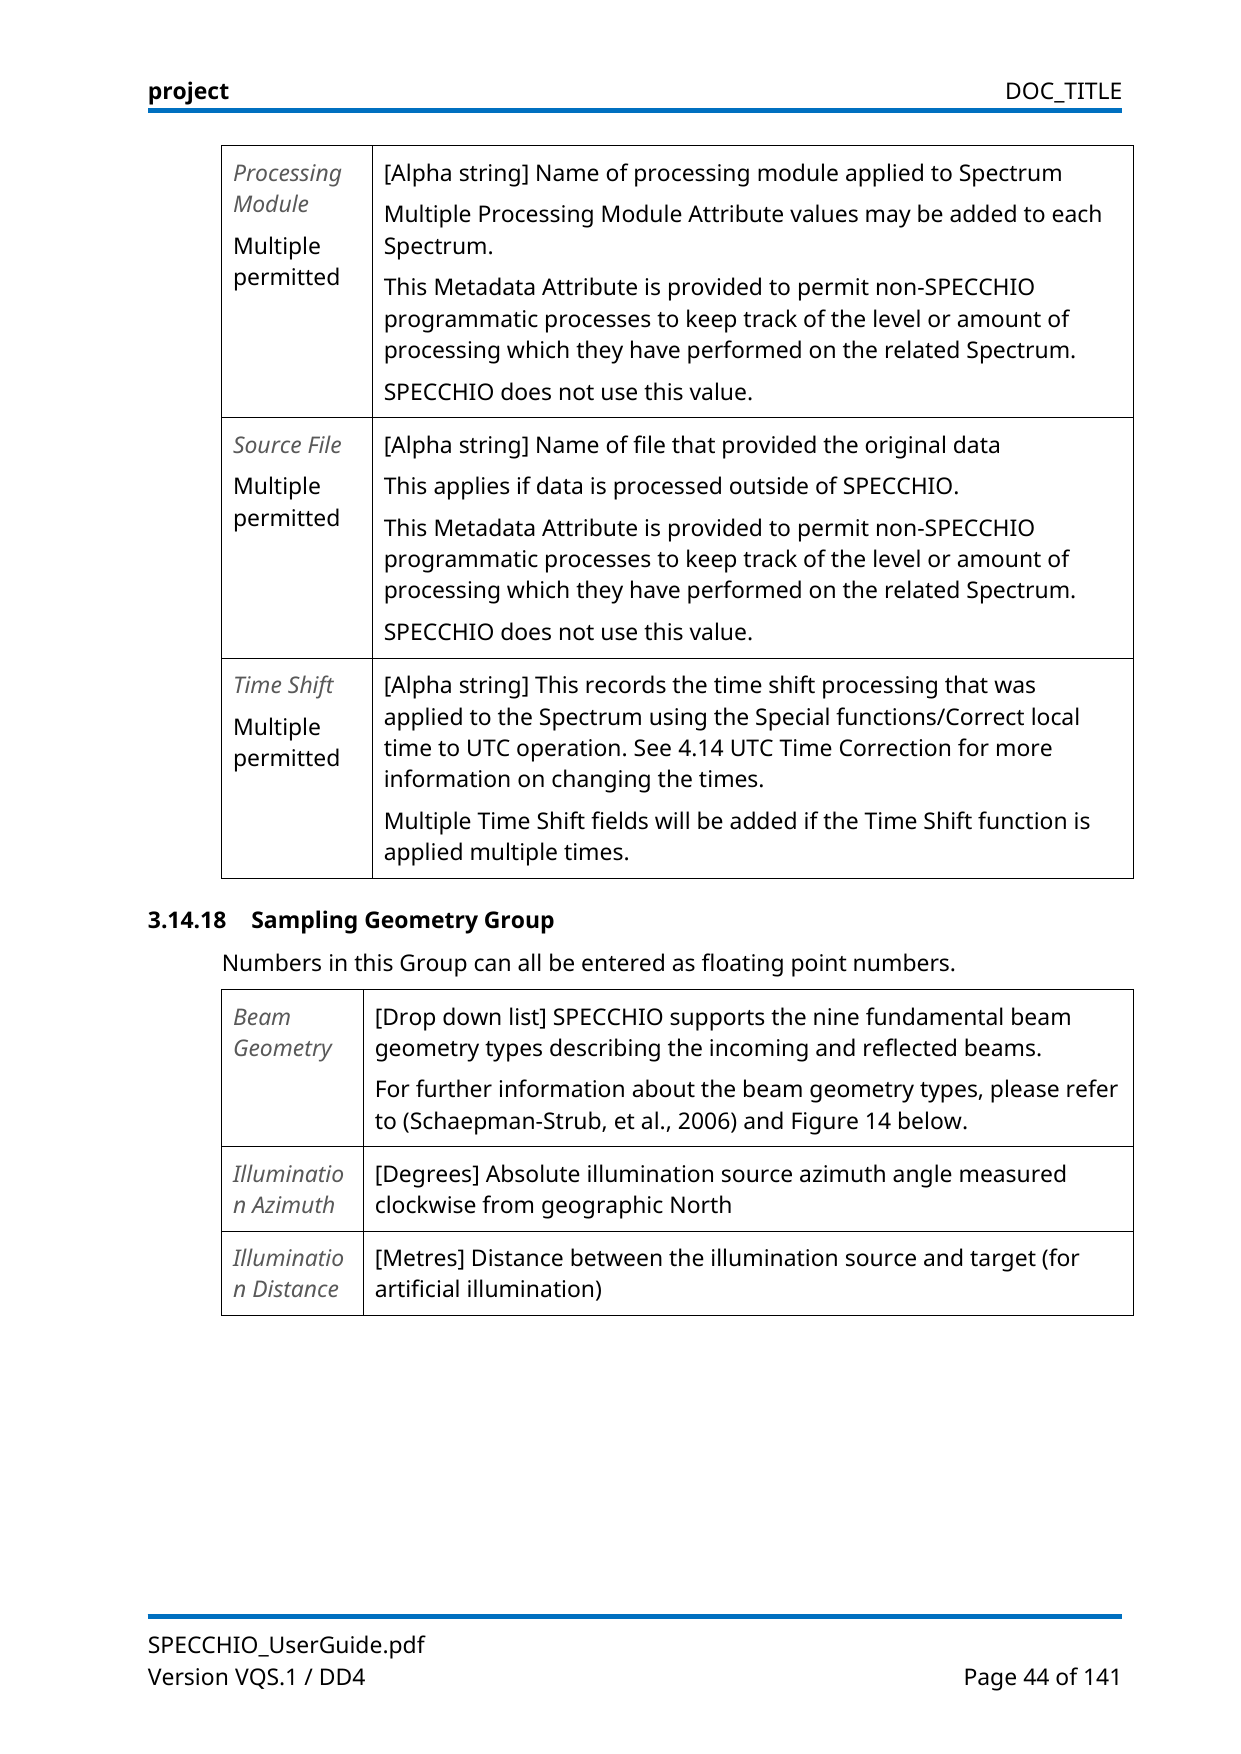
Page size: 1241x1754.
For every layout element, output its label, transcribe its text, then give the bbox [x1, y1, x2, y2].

table_cell [Alpha string] This records the time shift processing that was applied to the Spectrum using the Special functions/Correct local time to UTC operation. See 4.14 UTC Time Correction for more information on changing the times. Multiple Time Shift fields will be added if the Time Shift function is applied multiple times. [373, 659, 1133, 877]
table_cell Illumination Azimuth [222, 1147, 363, 1231]
table_cell [Alpha string] Name of file that provided the original data This applies if data is processed outside of SPECCHIO. This Metadata Attribute is provided to permit non-SPECCHIO programmatic processes to keep track of the level or amount of processing which they have performed on the related Spectrum. SPECCHIO does not use this value. [373, 418, 1133, 658]
table_cell Source File Multiple permitted [222, 418, 372, 658]
table_cell Processing Module Multiple permitted [222, 146, 372, 417]
table_cell Time Shift Multiple permitted [222, 659, 372, 877]
text Numbers in this Group can all be entered as floating point numbers. [222, 947, 1122, 978]
table_header [Drop down list] SPECCHIO supports the nine fundamental beam geometry types describing the incoming and reflected beams. For further information about the beam geometry types, please refer to and Figure 14 below. [364, 990, 1133, 1146]
table_cell [Metres] Distance between the illumination source and target (for artificial illumination) [364, 1232, 1133, 1315]
table_cell Illumination Distance [222, 1232, 363, 1315]
table_header Beam Geometry [222, 990, 363, 1146]
subtitle Sampling Geometry Group [148, 903, 1122, 935]
table_cell [Alpha string] Name of processing module applied to Spectrum Multiple Processing Module Attribute values may be added to each Spectrum. This Metadata Attribute is provided to permit non-SPECCHIO programmatic processes to keep track of the level or amount of processing which they have performed on the related Spectrum. SPECCHIO does not use this value. [373, 146, 1133, 417]
table_cell [Degrees] Absolute illumination source azimuth angle measured clockwise from geographic North [364, 1147, 1133, 1231]
